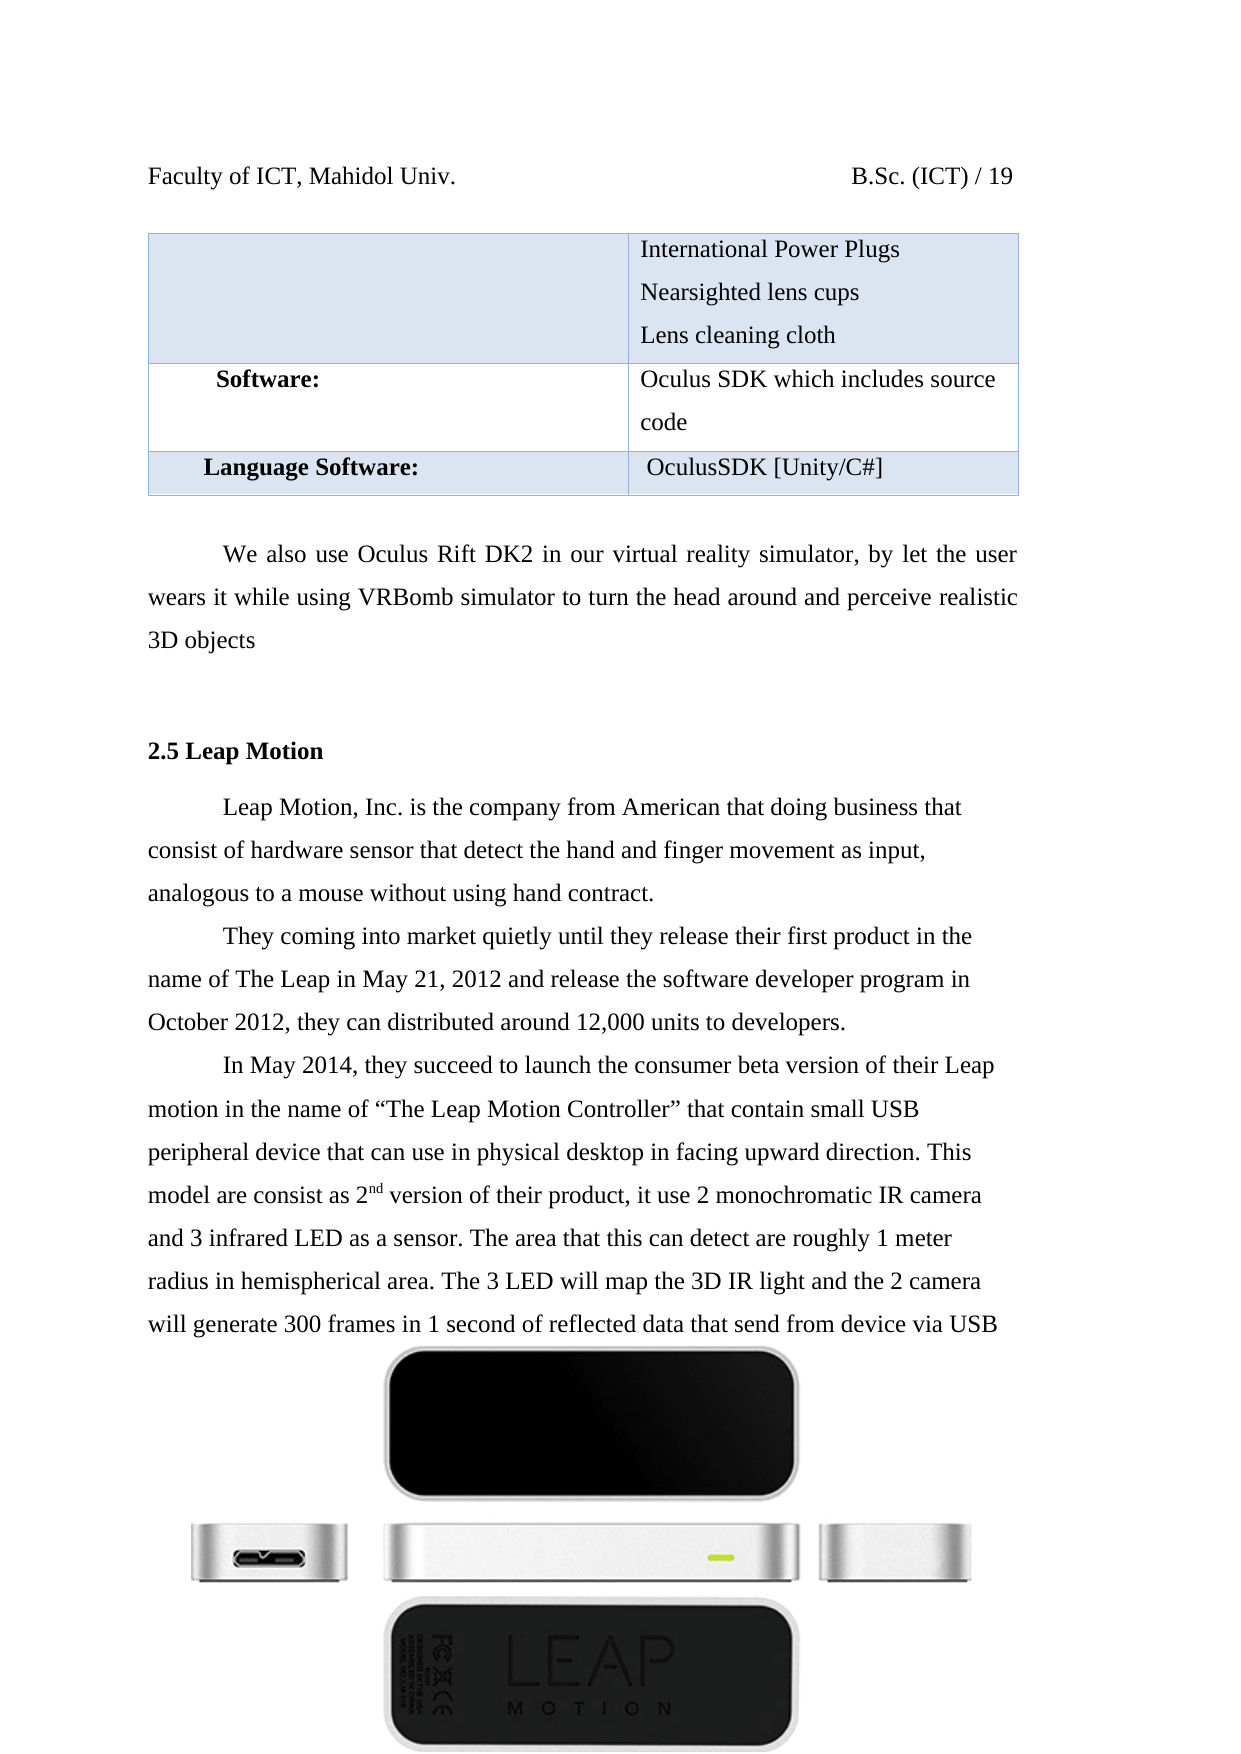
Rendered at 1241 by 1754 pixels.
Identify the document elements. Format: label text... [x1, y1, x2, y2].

table_cell OculusSDK [Unity/C#] [629, 452, 1018, 494]
table_cell Software: [149, 364, 628, 451]
text We also use Oculus Rift DK2 in our virtual reality simulator, by let the user wears it while using VRBomb simulator to turn the head around and perceive realistic 3D objects [148, 539, 1019, 654]
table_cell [629, 234, 1018, 363]
table_cell Oculus SDK which includes source code [629, 364, 1018, 451]
picture [191, 1346, 971, 1752]
table_cell Language Software: [149, 452, 628, 494]
table_cell Includes: [149, 234, 628, 363]
subtitle 2.5 Leap Motion [148, 736, 1019, 765]
